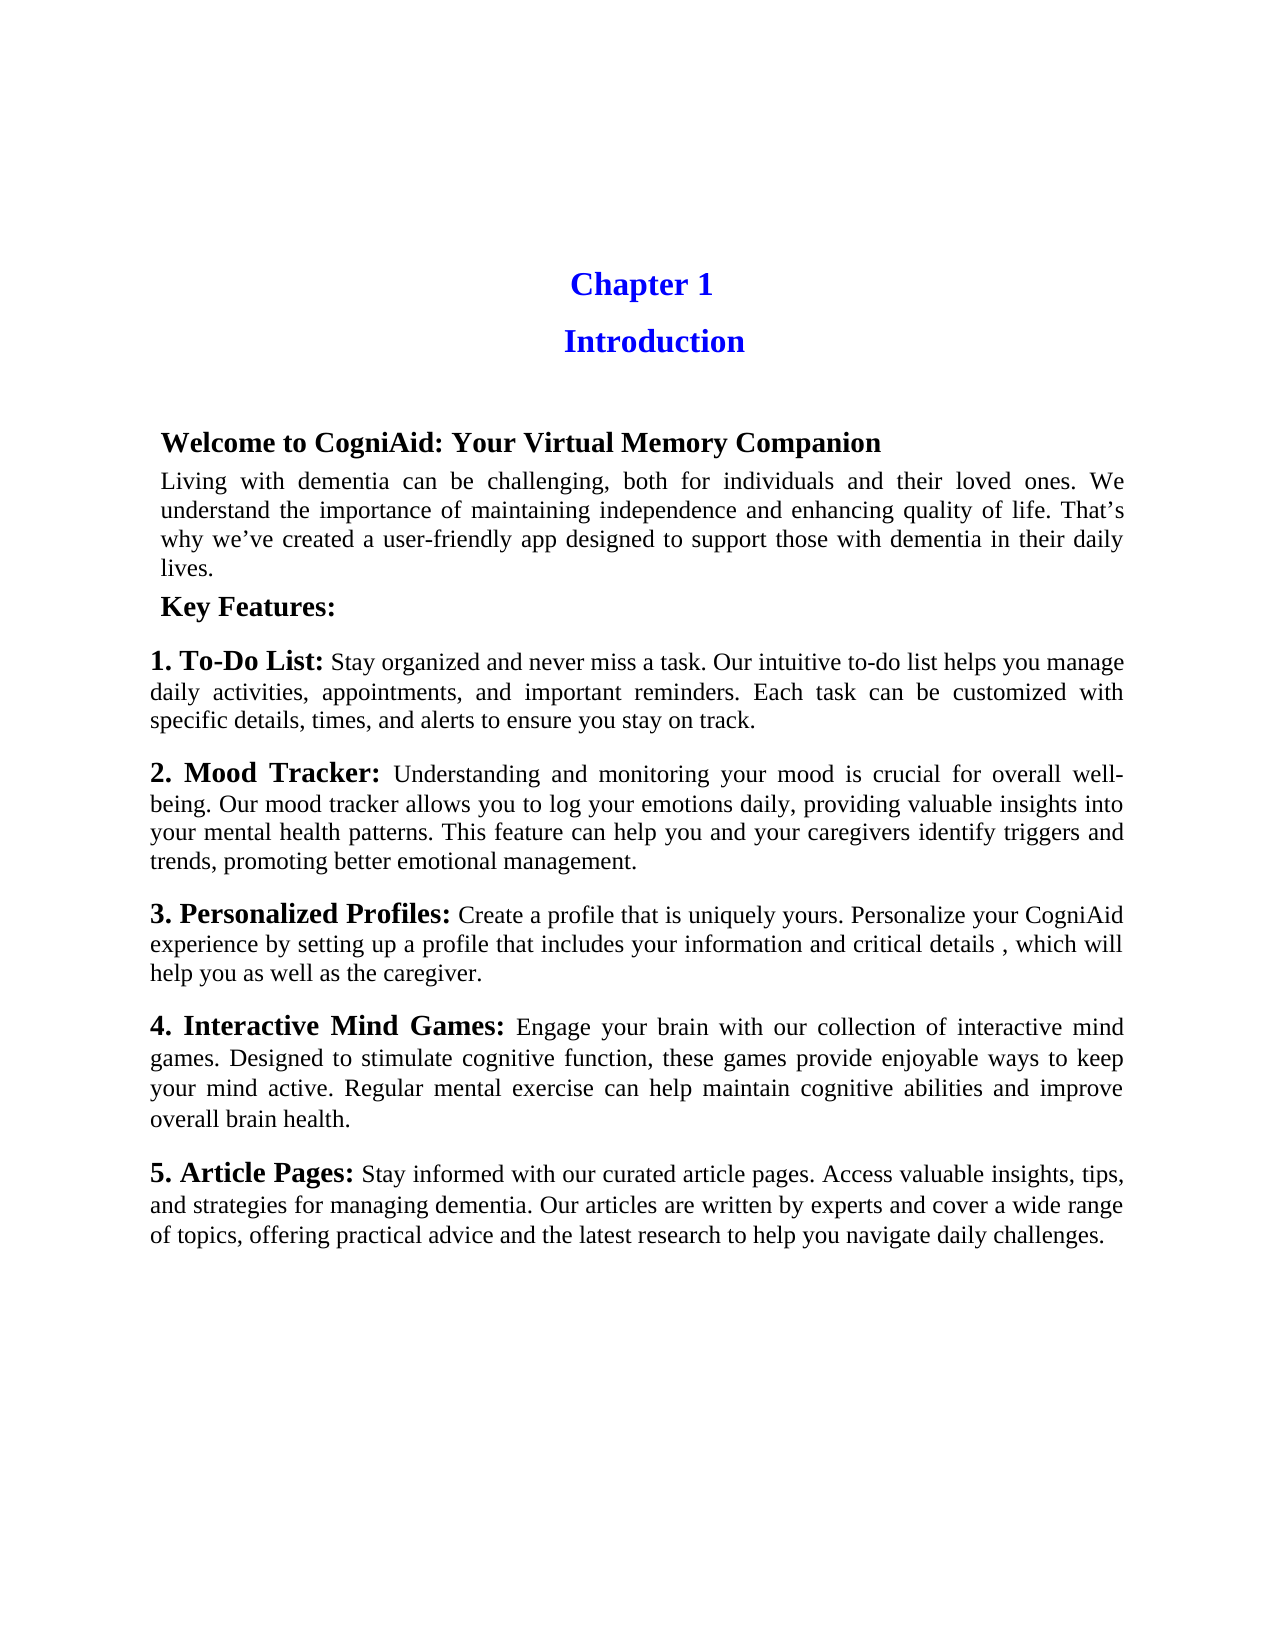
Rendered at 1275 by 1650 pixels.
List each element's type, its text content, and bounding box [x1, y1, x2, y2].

text Welcome to CogniAid: Your Virtual Memory Companion [160, 425, 1125, 459]
text Introduction [150, 321, 1125, 359]
text Chapter 1 [150, 264, 1125, 303]
text 1. To-Do List: Stay organized and never miss a task. Our intuitive to-do list helps you manage daily activities, appointments, and important reminders. Each task can be customized with specific details, times, and alerts to ensure you stay on track. [150, 643, 1125, 734]
text Living with dementia can be challenging, both for individuals and their loved ones. We understand the importance of maintaining independence and enhancing quality of life. That’s why we’ve created a user-friendly app designed to support those with dementia in their daily lives. [160, 466, 1125, 581]
subtitle 5. Article Pages: Stay informed with our curated article pages. Access valuable insights, tips, and strategies for managing dementia. Our articles are written by experts and cover a wide range of topics, offering practical advice and the latest research to help you navigate daily challenges. [150, 1155, 1125, 1249]
text Key Features: [160, 589, 1125, 622]
text 3. Personalized Profiles: Create a profile that is uniquely yours. Personalize your CogniAid experience by setting up a profile that includes your information and critical details , which will help you as well as the caregiver. [150, 896, 1125, 987]
subtitle 4. Interactive Mind Games: Engage your brain with our collection of interactive mind games. Designed to stimulate cognitive function, these games provide enjoyable ways to keep your mind active. Regular mental exercise can help maintain cognitive abilities and improve overall brain health. [150, 1008, 1125, 1132]
text 2. Mood Tracker: Understanding and monitoring your mood is crucial for overall well-being. Our mood tracker allows you to log your emotions daily, providing valuable insights into your mental health patterns. This feature can help you and your caregivers identify triggers and trends, promoting better emotional management. [150, 755, 1125, 875]
